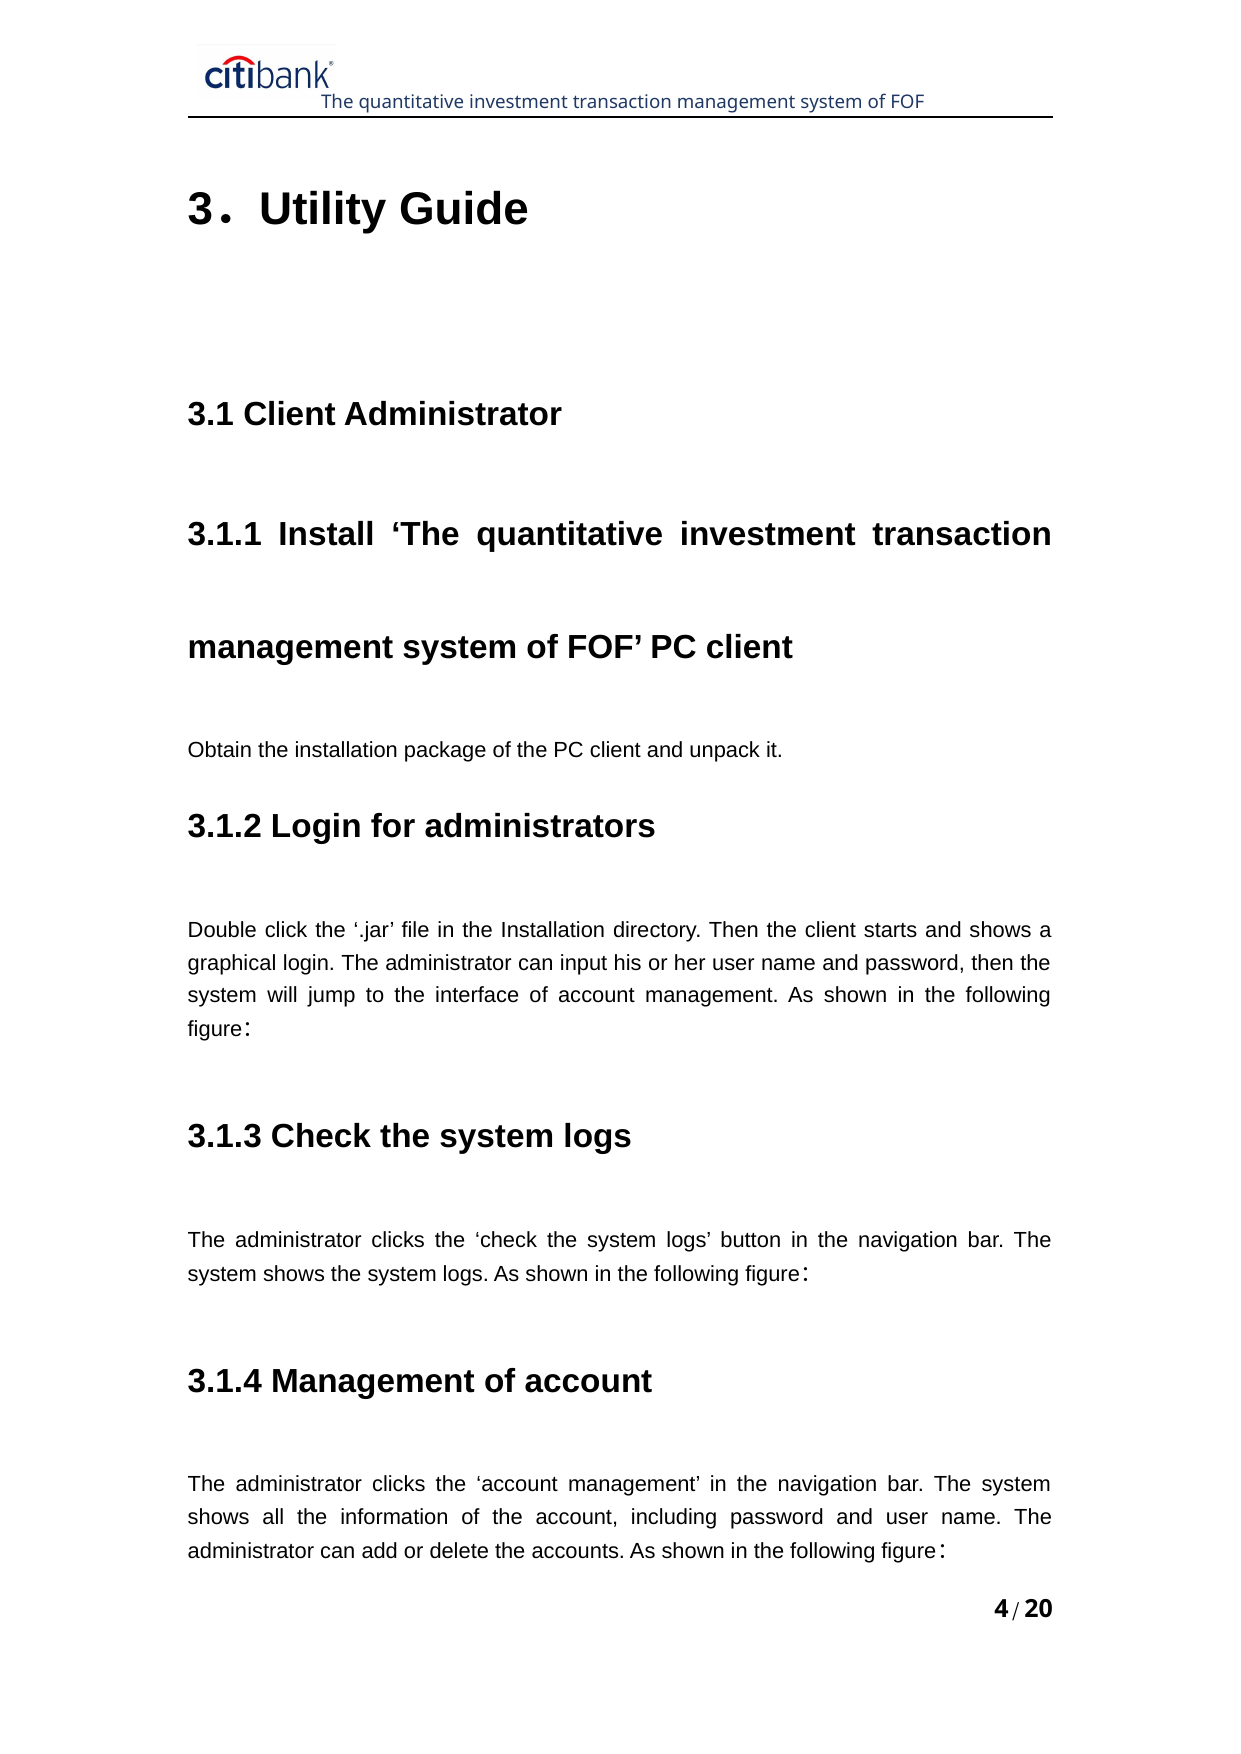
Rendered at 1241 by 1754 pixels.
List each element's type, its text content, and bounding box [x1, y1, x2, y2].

subtitle 3.1.3 Check the system logs [187, 1103, 1053, 1168]
text Double click the ‘.jar’ file in the Installation directory. Then the client starts and shows a graphical login. The administrator can input his or her user name and password, then the system will jump to the interface of account management. As shown in the following figure： [187, 913, 1053, 1043]
picture [195, 44, 337, 99]
text The administrator clicks the ‘account management’ in the navigation bar. The system shows all the information of the account, including password and user name. The administrator can add or delete the accounts. As shown in the following figure： [187, 1468, 1053, 1565]
subtitle 3.1 Client Administrator [187, 381, 1053, 446]
text Obtain the installation package of the PC client and unpack it. [187, 733, 1053, 766]
subtitle 3.1.4 Management of account [187, 1347, 1053, 1412]
subtitle 3.1.1 Install ‘The quantitative investment transaction management system of FOF’ PC client [187, 501, 1053, 678]
text The administrator clicks the ‘check the system logs’ button in the navigation bar. The system shows the system logs. As shown in the following figure： [187, 1223, 1053, 1288]
subtitle 3．Utility Guide [187, 156, 1053, 253]
subtitle 3.1.2 Login for administrators [187, 793, 1053, 858]
